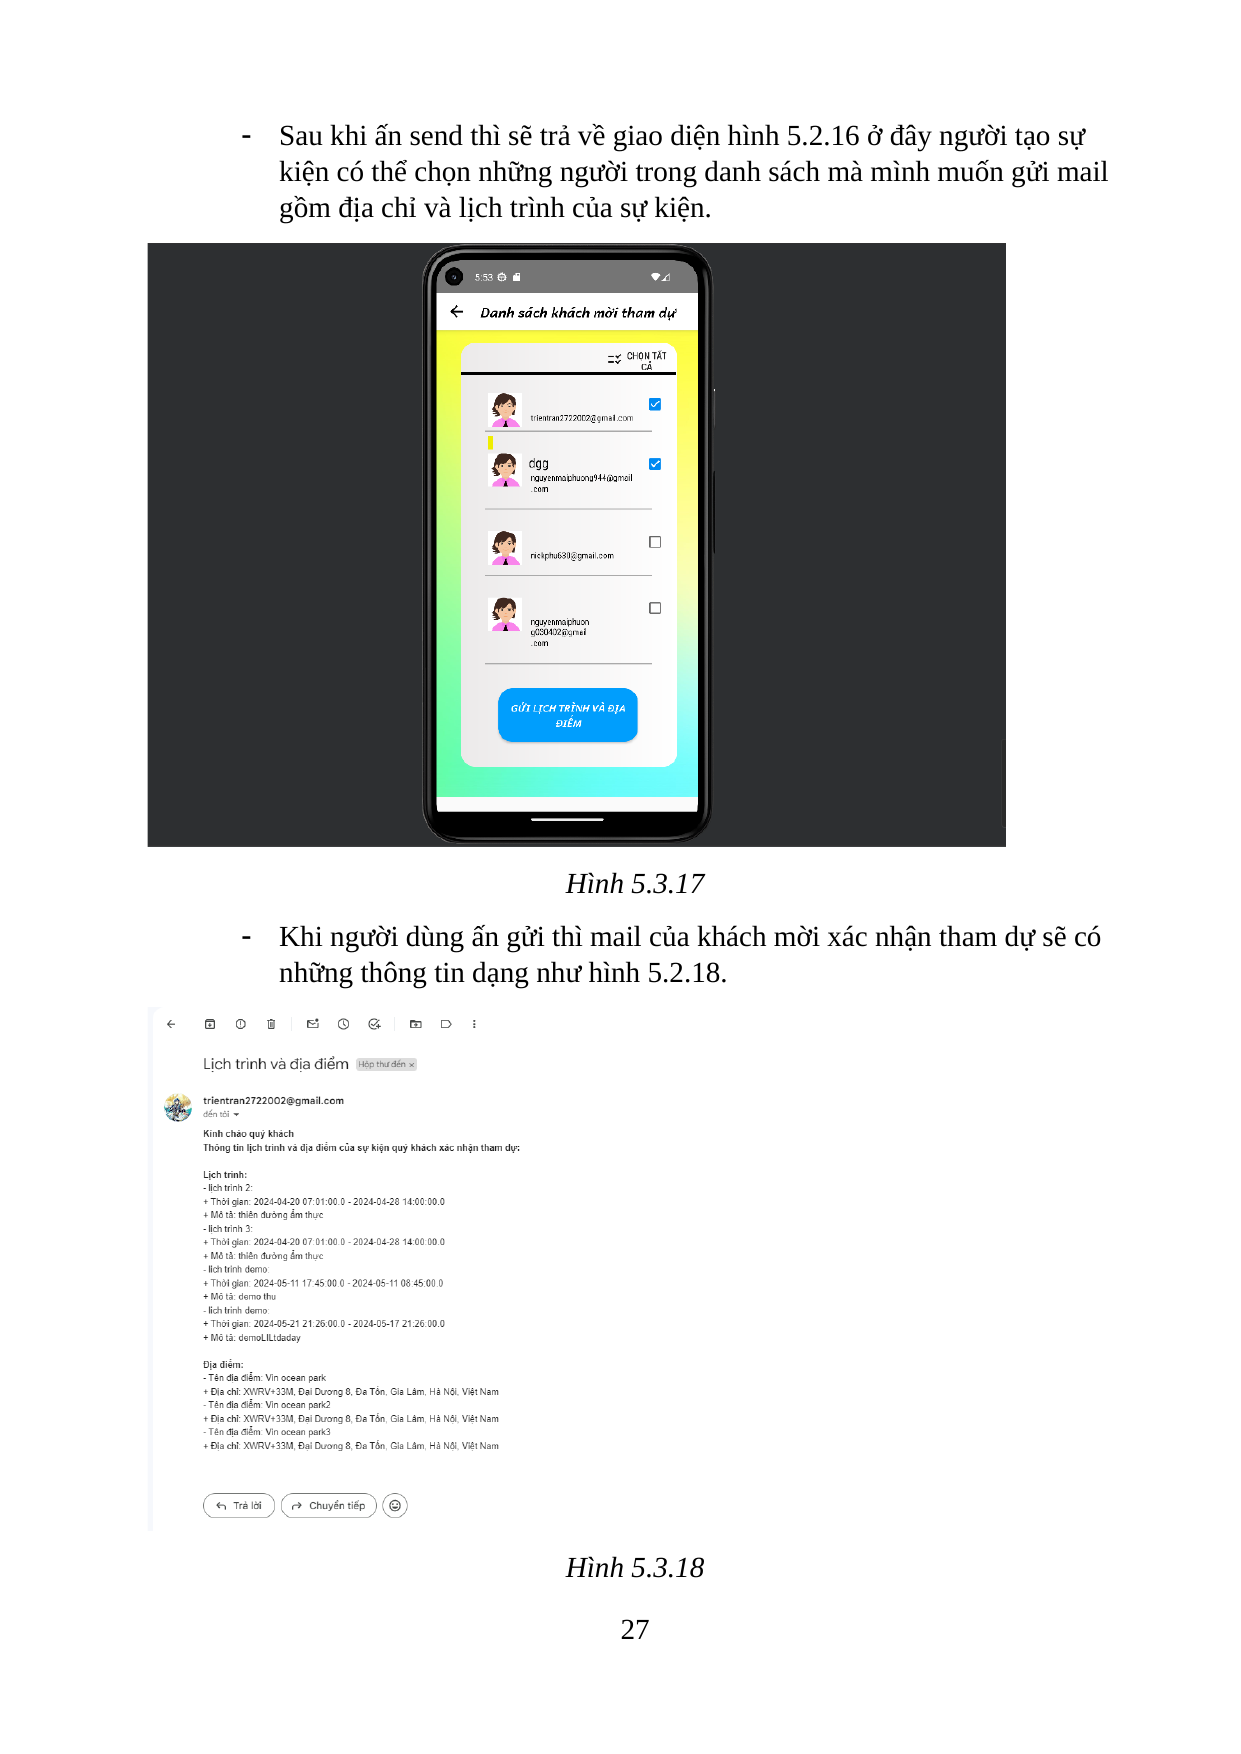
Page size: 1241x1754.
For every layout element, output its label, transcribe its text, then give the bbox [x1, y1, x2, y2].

list Khi người dùng ấn gửi thì mail của khách mời xác nhận tham dự sẽ có những thông tin dạng như hình 5.2.18. [241, 919, 1122, 988]
text Hình 5.3.17 [148, 866, 1122, 899]
picture [147, 243, 1006, 847]
picture [147, 1007, 1013, 1531]
text Hình 5.3.18 [148, 1550, 1122, 1583]
list Sau khi ấn send thì sẽ trả về giao diện hình 5.2.16 ở đây người tạo sự kiện có thể chọn những người trong danh sách mà mình muốn gửi mail gồm địa chỉ và lịch trình của sự kiện. [241, 118, 1122, 224]
